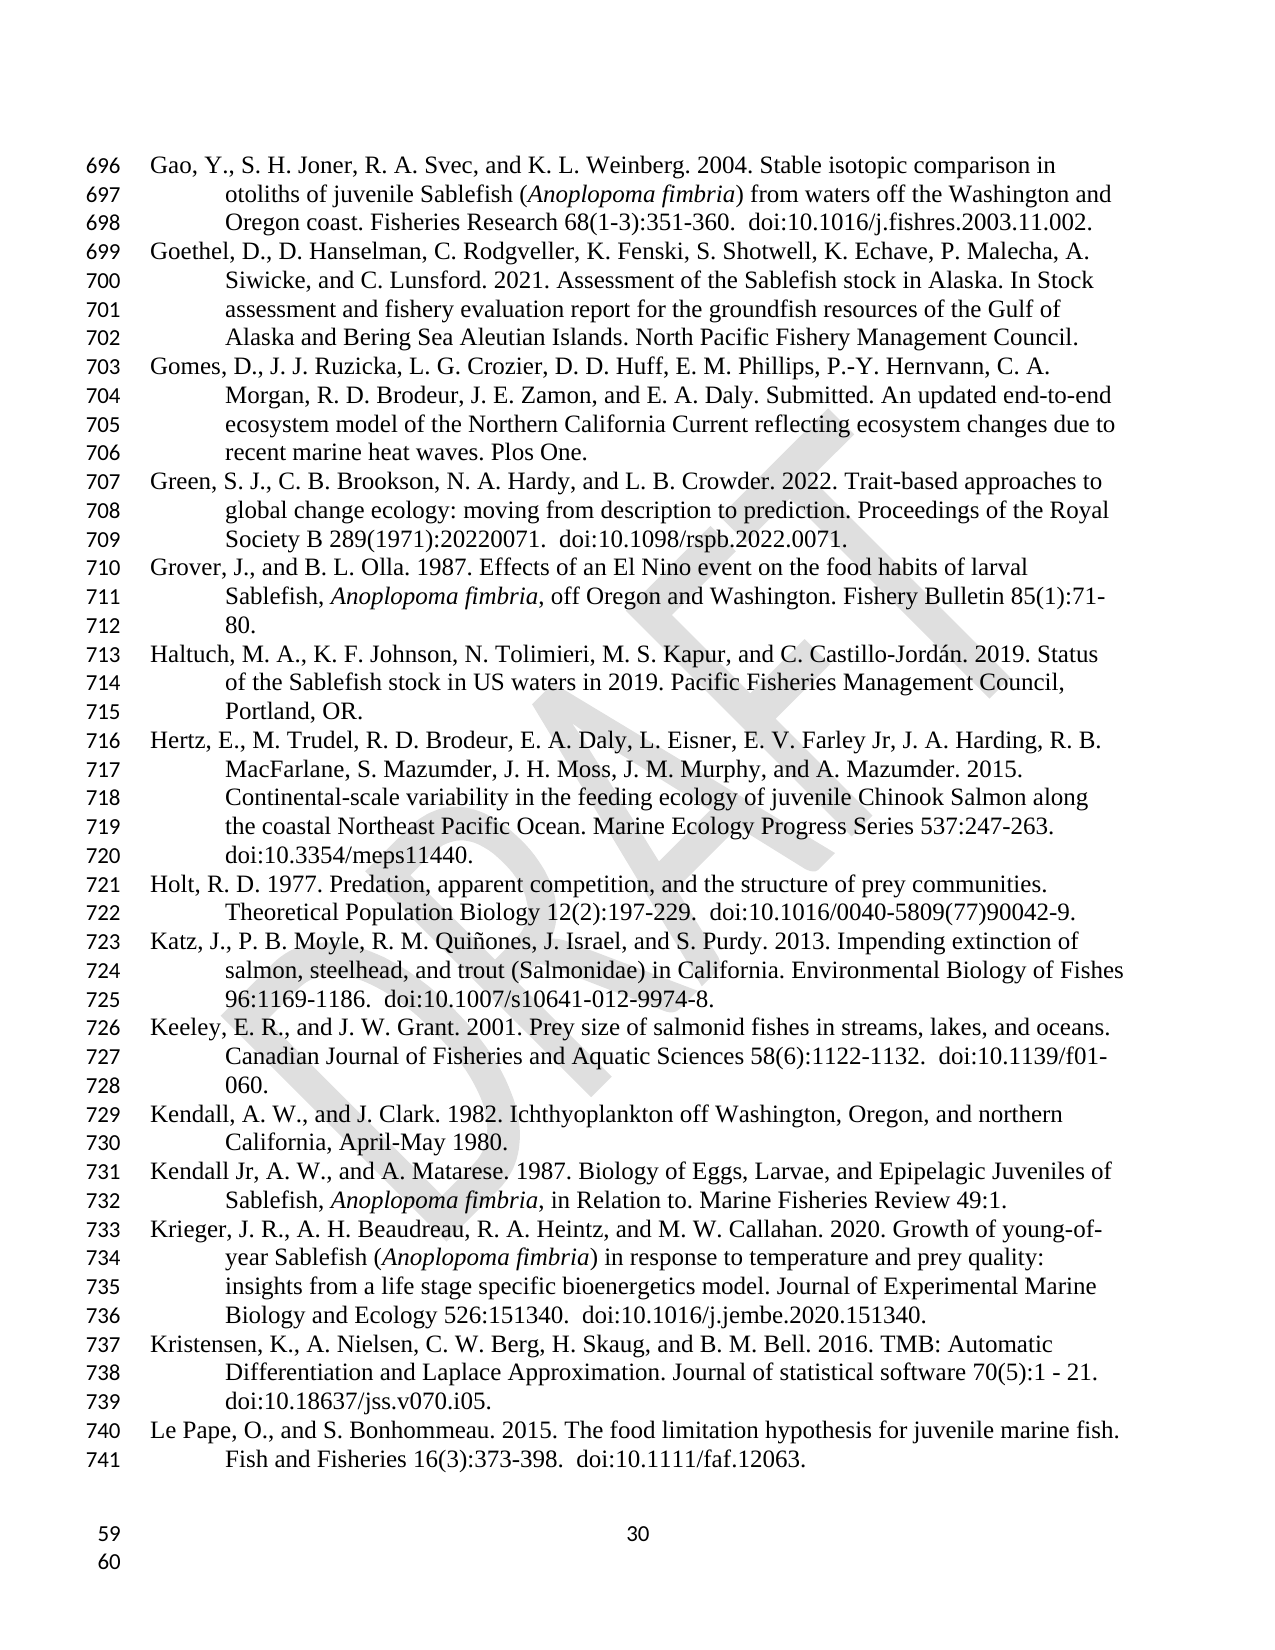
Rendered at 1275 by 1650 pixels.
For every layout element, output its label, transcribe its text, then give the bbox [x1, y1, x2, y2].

text Gao, Y., S. H. Joner, R. A. Svec, and K. L. Weinberg. 2004. Stable isotopic comparison in otoliths of juvenile Sablefish (Anoplopoma fimbria) from waters off the Washington and Oregon coast. Fisheries Research 68(1-3):351-360. doi:10.1016/j.fishres.2003.11.002. [150, 150, 1125, 236]
text Goethel, D., D. Hanselman, C. Rodgveller, K. Fenski, S. Shotwell, K. Echave, P. Malecha, A. Siwicke, and C. Lunsford. 2021. Assessment of the Sablefish stock in Alaska. In Stock assessment and fishery evaluation report for the groundfish resources of the Gulf of Alaska and Bering Sea Aleutian Islands. North Pacific Fishery Management Council. [150, 236, 1125, 351]
text Krieger, J. R., A. H. Beaudreau, R. A. Heintz, and M. W. Callahan. 2020. Growth of young-of-year Sablefish (Anoplopoma fimbria) in response to temperature and prey quality: insights from a life stage specific bioenergetics model. Journal of Experimental Marine Biology and Ecology 526:151340. doi:10.1016/j.jembe.2020.151340. [150, 1214, 1125, 1329]
text Grover, J., and B. L. Olla. 1987. Effects of an El Nino event on the food habits of larval Sablefish, Anoplopoma fimbria, off Oregon and Washington. Fishery Bulletin 85(1):71-80. [150, 552, 1125, 639]
text Green, S. J., C. B. Brookson, N. A. Hardy, and L. B. Crowder. 2022. Trait-based approaches to global change ecology: moving from description to prediction. Proceedings of the Royal Society B 289(1971):20220071. doi:10.1098/rspb.2022.0071. [150, 466, 1125, 552]
text Holt, R. D. 1977. Predation, apparent competition, and the structure of prey communities. Theoretical Population Biology 12(2):197-229. doi:10.1016/0040-5809(77)90042-9. [150, 869, 1125, 926]
text Kristensen, K., A. Nielsen, C. W. Berg, H. Skaug, and B. M. Bell. 2016. TMB: Automatic Differentiation and Laplace Approximation. Journal of statistical software 70(5):1 - 21. doi:10.18637/jss.v070.i05. [150, 1329, 1125, 1415]
text Keeley, E. R., and J. W. Grant. 2001. Prey size of salmonid fishes in streams, lakes, and oceans. Canadian Journal of Fisheries and Aquatic Sciences 58(6):1122-1132. doi:10.1139/f01-060. [150, 1012, 1125, 1099]
text Le Pape, O., and S. Bonhommeau. 2015. The food limitation hypothesis for juvenile marine fish. Fish and Fisheries 16(3):373-398. doi:10.1111/faf.12063. [150, 1415, 1125, 1472]
text Katz, J., P. B. Moyle, R. M. Quiñones, J. Israel, and S. Purdy. 2013. Impending extinction of salmon, steelhead, and trout (Salmonidae) in California. Environmental Biology of Fishes 96:1169-1186. doi:10.1007/s10641-012-9974-8. [150, 926, 1125, 1012]
text Gomes, D., J. J. Ruzicka, L. G. Crozier, D. D. Huff, E. M. Phillips, P.-Y. Hernvann, C. A. Morgan, R. D. Brodeur, J. E. Zamon, and E. A. Daly. Submitted. An updated end-to-end ecosystem model of the Northern California Current reflecting ecosystem changes due to recent marine heat waves. Plos One. [150, 351, 1125, 466]
text Kendall Jr, A. W., and A. Matarese. 1987. Biology of Eggs, Larvae, and Epipelagic Juveniles of Sablefish, Anoplopoma fimbria, in Relation to. Marine Fisheries Review 49:1. [150, 1156, 1125, 1214]
text Hertz, E., M. Trudel, R. D. Brodeur, E. A. Daly, L. Eisner, E. V. Farley Jr, J. A. Harding, R. B. MacFarlane, S. Mazumder, J. H. Moss, J. M. Murphy, and A. Mazumder. 2015. Continental-scale variability in the feeding ecology of juvenile Chinook Salmon along the coastal Northeast Pacific Ocean. Marine Ecology Progress Series 537:247-263. doi:10.3354/meps11440. [150, 725, 1125, 869]
text Kendall, A. W., and J. Clark. 1982. Ichthyoplankton off Washington, Oregon, and northern California, April-May 1980. [150, 1099, 1125, 1156]
text Haltuch, M. A., K. F. Johnson, N. Tolimieri, M. S. Kapur, and C. Castillo-Jordán. 2019. Status of the Sablefish stock in US waters in 2019. Pacific Fisheries Management Council, Portland, OR. [150, 639, 1125, 725]
